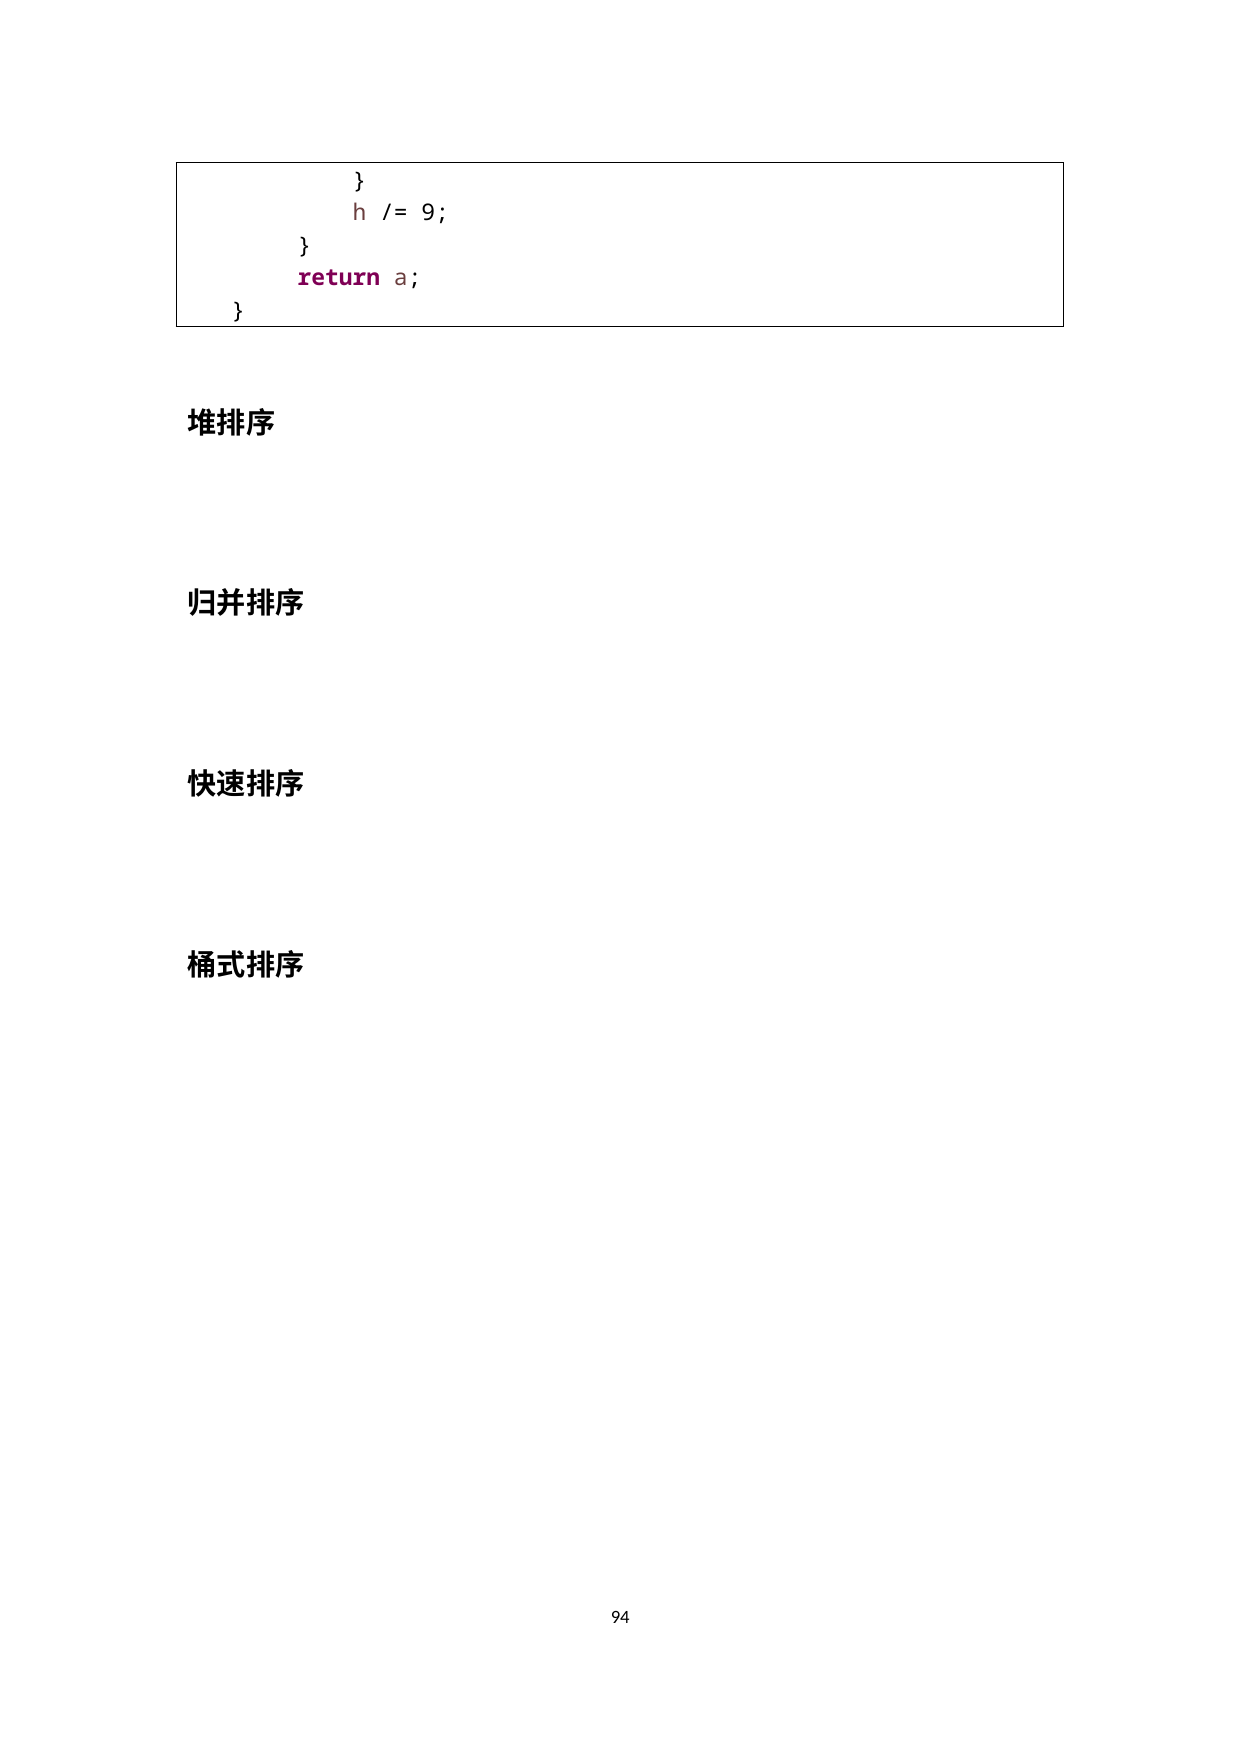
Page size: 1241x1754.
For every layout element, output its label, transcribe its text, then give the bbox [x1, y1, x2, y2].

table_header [177, 163, 1063, 326]
subtitle 归并排序 [187, 569, 1053, 634]
subtitle 快速排序 [187, 749, 1053, 814]
subtitle 桶式排序 [187, 930, 1053, 995]
subtitle 堆排序 [187, 388, 1053, 453]
